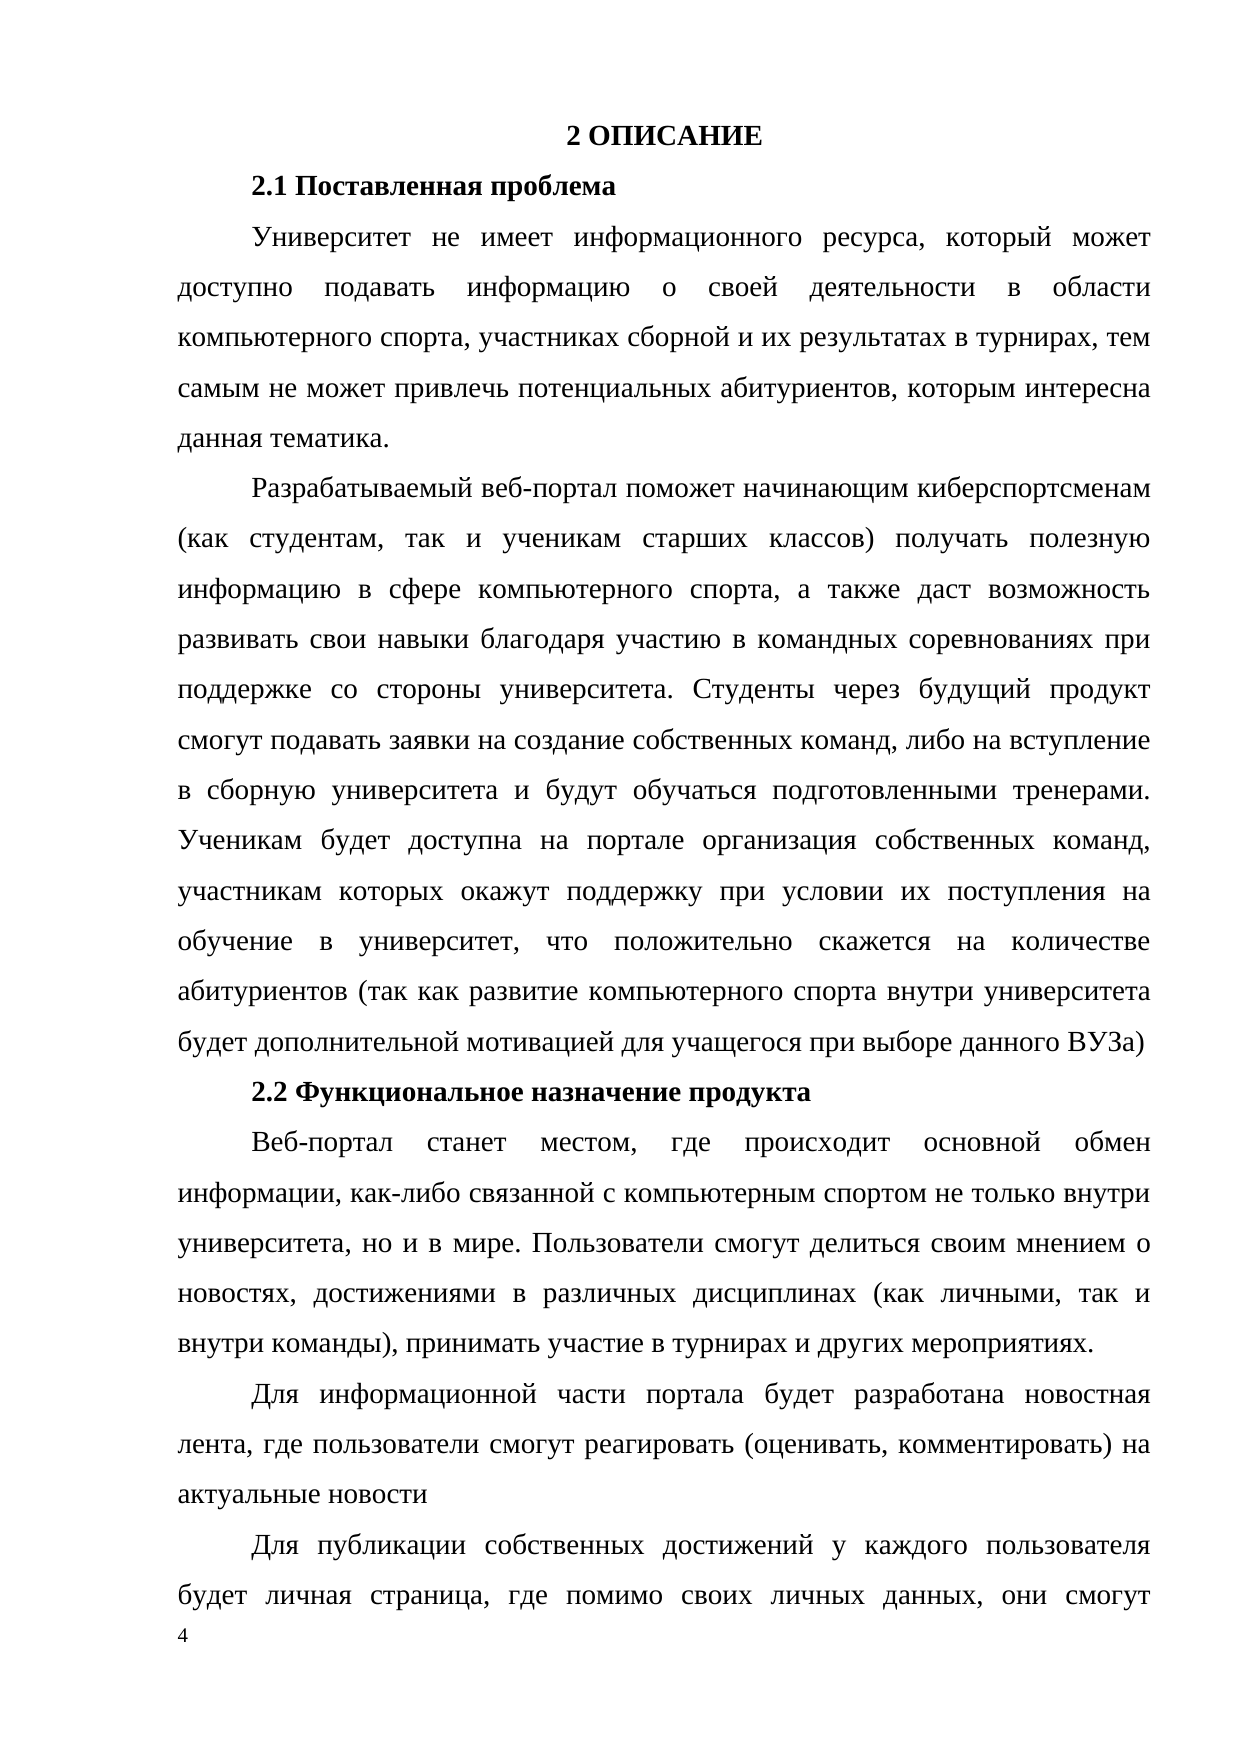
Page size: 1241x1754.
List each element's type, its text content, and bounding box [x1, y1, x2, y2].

text Веб-портал станет местом, где происходит основной обмен информации, как-либо связанной с компьютерным спортом не только внутри университета, но и в мире. Пользователи смогут делиться своим мнением о новостях, достижениями в различных дисциплинах (как личными, так и внутри команды), принимать участие в турнирах и других мероприятиях. [177, 1124, 1152, 1359]
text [177, 1527, 1152, 1611]
subtitle 2 Описание [177, 118, 1152, 152]
subtitle 2.1 Поставленная проблема [177, 168, 1152, 202]
text Университет не имеет информационного ресурса, который может доступно подавать информацию о своей деятельности в области компьютерного спорта, участниках сборной и их результатах в турнирах, тем самым не может привлечь потенциальных абитуриентов, которым интересна данная тематика. [177, 219, 1152, 453]
text Разрабатываемый веб-портал поможет начинающим киберспортсменам (как студентам, так и ученикам старших классов) получать полезную информацию в сфере компьютерного спорта, а также даст возможность развивать свои навыки благодаря участию в командных соревнованиях при поддержке со стороны университета. Студенты через будущий продукт смогут подавать заявки на создание собственных команд, либо на вступление в сборную университета и будут обучаться подготовленными тренерами. Ученикам будет доступна на портале организация собственных команд, участникам которых окажут поддержку при условии их поступления на обучение в университет, что положительно скажется на количестве абитуриентов (так как развитие компьютерного спорта внутри университета будет дополнительной мотивацией для учащегося при выборе данного ВУЗа) [177, 470, 1152, 1057]
subtitle 2.2 Функциональное назначение продукта [177, 1074, 1152, 1108]
text Для информационной части портала будет разработана новостная лента, где пользователи смогут реагировать (оценивать, комментировать) на актуальные новости [177, 1376, 1152, 1510]
